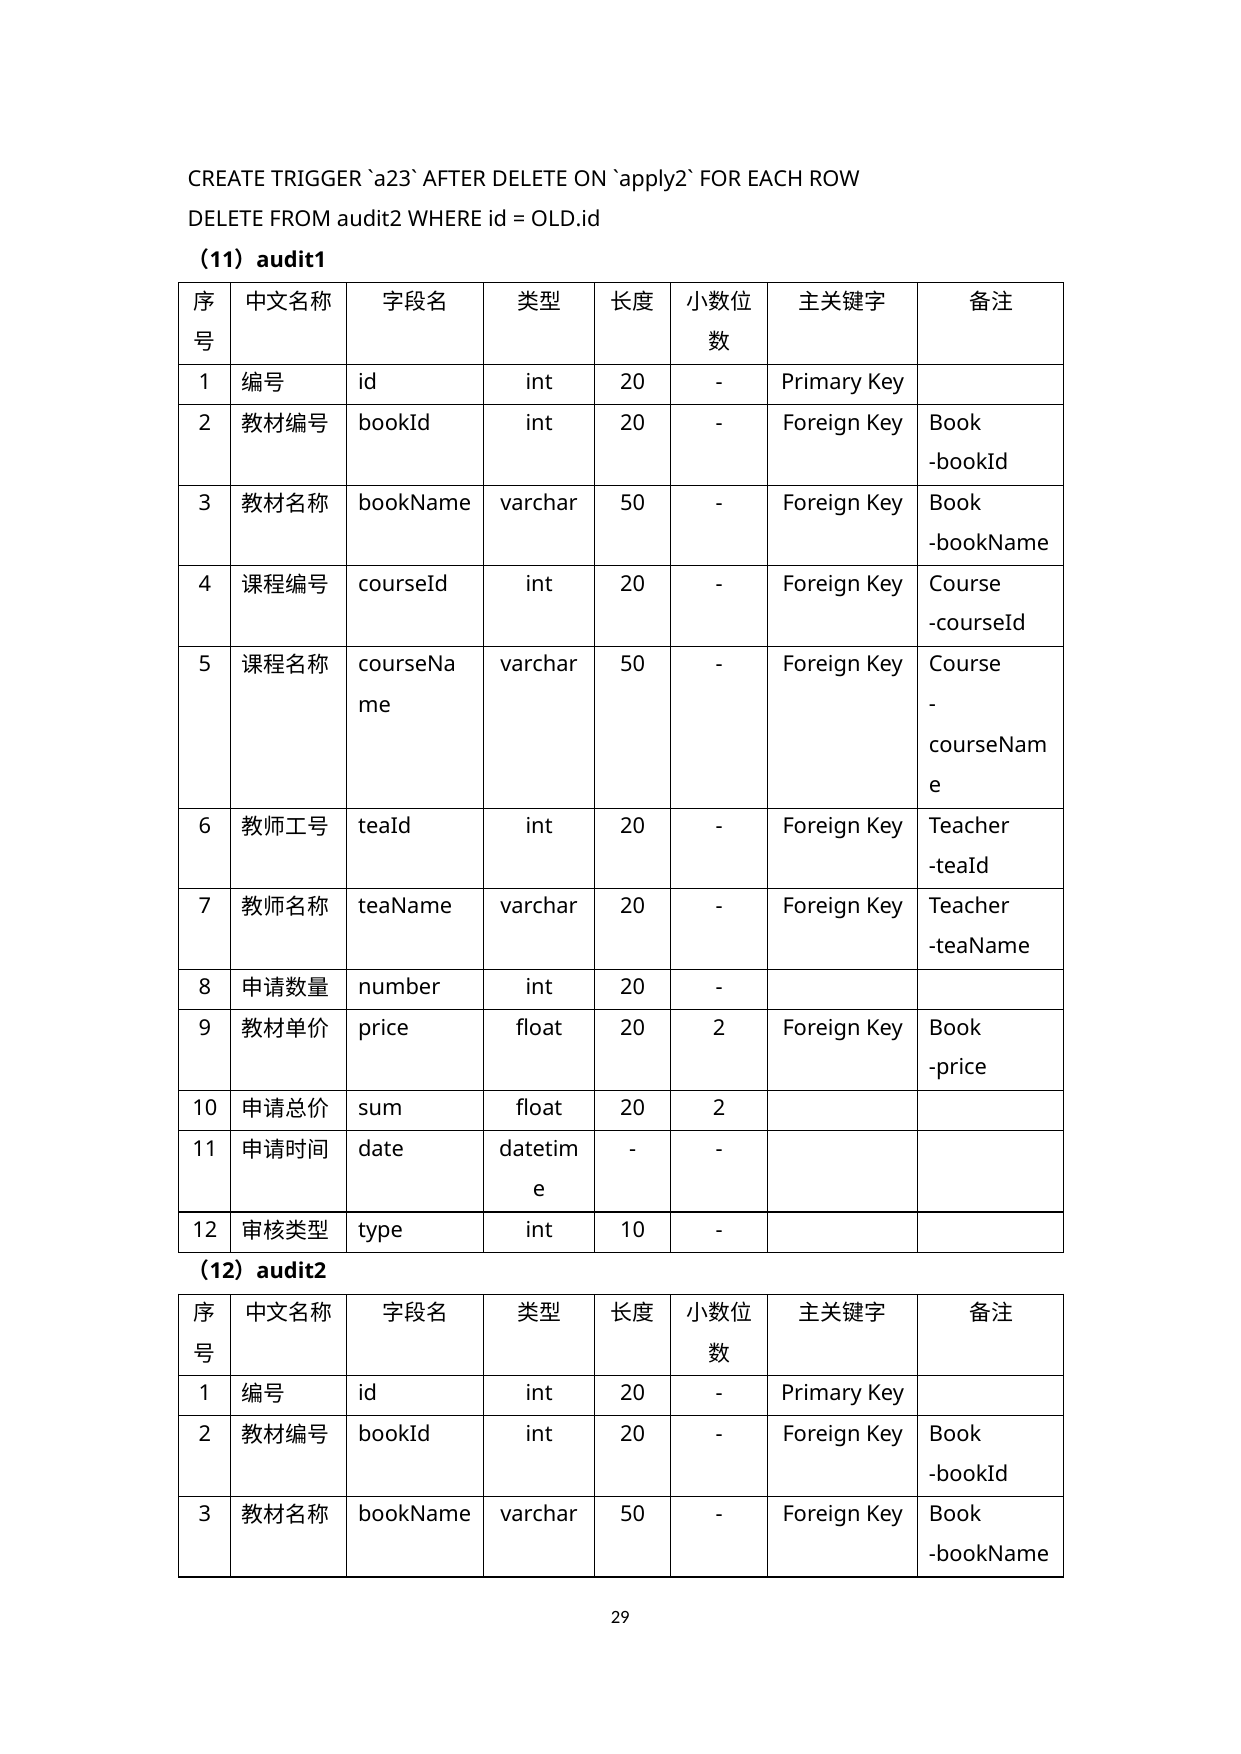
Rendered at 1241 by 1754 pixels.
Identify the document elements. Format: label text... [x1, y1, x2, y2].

table_cell datetime [484, 1131, 594, 1211]
table_cell 3 [179, 486, 230, 565]
table_cell 50 [595, 647, 670, 807]
table_cell bookName [347, 486, 483, 565]
table_cell - [671, 970, 767, 1009]
table_cell id [347, 1376, 483, 1415]
table_cell 20 [595, 405, 670, 484]
table_header 字段名 [347, 1295, 483, 1375]
table_cell - [671, 1213, 767, 1252]
table_cell date [347, 1131, 483, 1211]
table_cell varchar [484, 889, 594, 968]
table_cell 20 [595, 889, 670, 968]
table_cell 20 [595, 970, 670, 1009]
table_cell bookName [347, 1497, 483, 1576]
table_cell - [671, 1497, 767, 1576]
table_cell 20 [595, 1091, 670, 1130]
table_cell 8 [179, 970, 230, 1009]
table_cell Book -bookId [918, 405, 1063, 484]
table_cell 4 [179, 566, 230, 646]
list audit1 [187, 242, 1053, 274]
table_cell 教师名称 [231, 889, 346, 968]
text DELETE FROM audit2 WHERE id = OLD.id [187, 202, 1053, 234]
table_cell [918, 1213, 1063, 1252]
table_cell 2 [179, 1416, 230, 1496]
table_cell 20 [595, 566, 670, 646]
table_cell 教材编号 [231, 1416, 346, 1496]
table_cell [768, 970, 917, 1009]
table_cell int [484, 1416, 594, 1496]
table_header 小数位数 [671, 283, 767, 363]
table_cell 20 [595, 1376, 670, 1415]
table_cell 2 [179, 405, 230, 484]
table_cell int [484, 405, 594, 484]
table_cell int [484, 1213, 594, 1252]
table_cell int [484, 365, 594, 404]
table_cell 教师工号 [231, 809, 346, 888]
table_cell 1 [179, 1376, 230, 1415]
table_cell [918, 1091, 1063, 1130]
table_header 小数位数 [671, 1295, 767, 1375]
table_cell 教材编号 [231, 405, 346, 484]
table_cell 50 [595, 486, 670, 565]
table_cell [768, 1091, 917, 1130]
table_header 备注 [918, 283, 1063, 363]
table_cell teaId [347, 809, 483, 888]
table_cell 编号 [231, 365, 346, 404]
table_cell 20 [595, 809, 670, 888]
table_header 类型 [484, 283, 594, 363]
table_cell Teacher -teaName [918, 889, 1063, 968]
table_cell varchar [484, 486, 594, 565]
table_cell 7 [179, 889, 230, 968]
table_cell float [484, 1010, 594, 1089]
table_cell courseName [347, 647, 483, 807]
list audit2 [187, 1253, 1053, 1286]
table_cell 5 [179, 647, 230, 807]
table_cell Book -bookName [918, 486, 1063, 565]
table_cell Foreign Key [768, 1497, 917, 1576]
table_cell Book -bookId [918, 1416, 1063, 1496]
table_cell 50 [595, 1497, 670, 1576]
table_cell - [671, 889, 767, 968]
table_cell [918, 1376, 1063, 1415]
table_cell 教材名称 [231, 1497, 346, 1576]
table_cell int [484, 566, 594, 646]
table_cell 20 [595, 365, 670, 404]
table_cell 教材名称 [231, 486, 346, 565]
table_cell - [671, 365, 767, 404]
table_cell Course -courseId [918, 566, 1063, 646]
table_cell [768, 1131, 917, 1211]
table_cell 9 [179, 1010, 230, 1089]
table_cell Foreign Key [768, 889, 917, 968]
table_header 字段名 [347, 283, 483, 363]
table_cell 编号 [231, 1376, 346, 1415]
table_cell [918, 365, 1063, 404]
table_cell 申请时间 [231, 1131, 346, 1211]
table_header 序号 [179, 283, 230, 363]
table_cell Foreign Key [768, 1010, 917, 1089]
table_cell [918, 1131, 1063, 1211]
table_cell Primary Key [768, 365, 917, 404]
table_cell int [484, 809, 594, 888]
table_cell 10 [179, 1091, 230, 1130]
table_cell 2 [671, 1091, 767, 1130]
table_cell 课程编号 [231, 566, 346, 646]
table_header 主关键字 [768, 283, 917, 363]
table_cell - [671, 1376, 767, 1415]
table_cell 20 [595, 1416, 670, 1496]
table_header 备注 [918, 1295, 1063, 1375]
table_header 主关键字 [768, 1295, 917, 1375]
table_header 长度 [595, 283, 670, 363]
table_cell Primary Key [768, 1376, 917, 1415]
table_cell Foreign Key [768, 1416, 917, 1496]
table_cell varchar [484, 1497, 594, 1576]
text CREATE TRIGGER `a23` AFTER DELETE ON `apply2` FOR EACH ROW [187, 162, 1053, 194]
table_cell price [347, 1010, 483, 1089]
table_cell Book -bookName [918, 1497, 1063, 1576]
table_cell 11 [179, 1131, 230, 1211]
table_cell teaName [347, 889, 483, 968]
table_cell Foreign Key [768, 647, 917, 807]
table_cell bookId [347, 1416, 483, 1496]
table_cell 2 [671, 1010, 767, 1089]
table_cell 审核类型 [231, 1213, 346, 1252]
table_header 长度 [595, 1295, 670, 1375]
table_cell Foreign Key [768, 486, 917, 565]
table_cell [768, 1213, 917, 1252]
table_cell 20 [595, 1010, 670, 1089]
table_cell 3 [179, 1497, 230, 1576]
table_cell type [347, 1213, 483, 1252]
table_cell - [671, 809, 767, 888]
table_cell - [671, 566, 767, 646]
table_cell - [671, 647, 767, 807]
table_cell id [347, 365, 483, 404]
table_cell Teacher -teaId [918, 809, 1063, 888]
table_header 序号 [179, 1295, 230, 1375]
table_cell 课程名称 [231, 647, 346, 807]
table_cell float [484, 1091, 594, 1130]
table_cell int [484, 1376, 594, 1415]
table_cell 1 [179, 365, 230, 404]
table_cell Book -price [918, 1010, 1063, 1089]
table_cell - [671, 486, 767, 565]
table_cell 申请总价 [231, 1091, 346, 1130]
table_cell - [671, 405, 767, 484]
table_cell Foreign Key [768, 566, 917, 646]
table_cell int [484, 970, 594, 1009]
table_cell Course -courseName [918, 647, 1063, 807]
table_cell varchar [484, 647, 594, 807]
table_cell bookId [347, 405, 483, 484]
table_cell [918, 970, 1063, 1009]
table_cell - [671, 1416, 767, 1496]
table_cell 10 [595, 1213, 670, 1252]
table_cell - [671, 1131, 767, 1211]
table_cell Foreign Key [768, 809, 917, 888]
table_cell 12 [179, 1213, 230, 1252]
table_header 类型 [484, 1295, 594, 1375]
table_cell 申请数量 [231, 970, 346, 1009]
table_cell number [347, 970, 483, 1009]
table_cell 6 [179, 809, 230, 888]
table_cell sum [347, 1091, 483, 1130]
table_header 中文名称 [231, 283, 346, 363]
table_cell - [595, 1131, 670, 1211]
table_header 中文名称 [231, 1295, 346, 1375]
table_cell Foreign Key [768, 405, 917, 484]
table_cell courseId [347, 566, 483, 646]
table_cell 教材单价 [231, 1010, 346, 1089]
